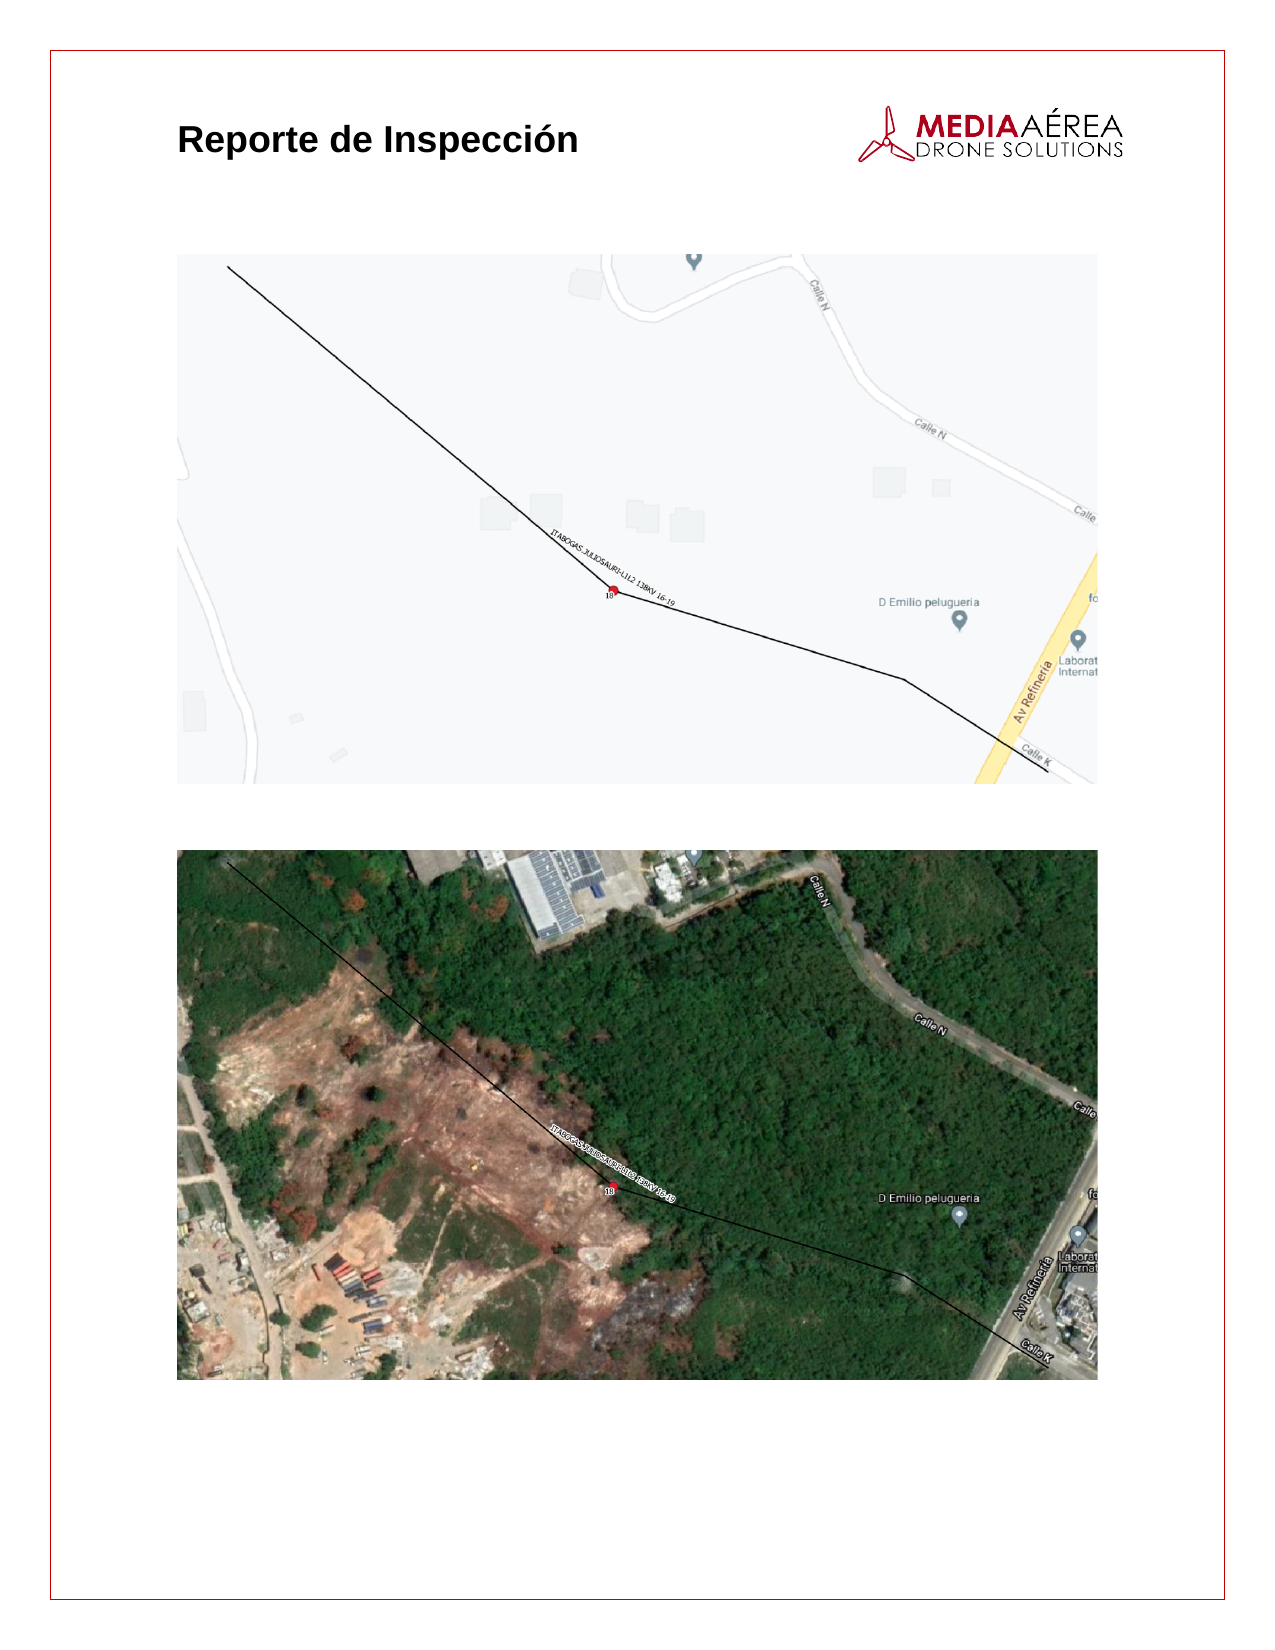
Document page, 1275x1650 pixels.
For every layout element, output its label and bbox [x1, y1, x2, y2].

picture [177, 850, 1098, 1380]
picture [916, 108, 1123, 157]
picture [177, 254, 1098, 784]
